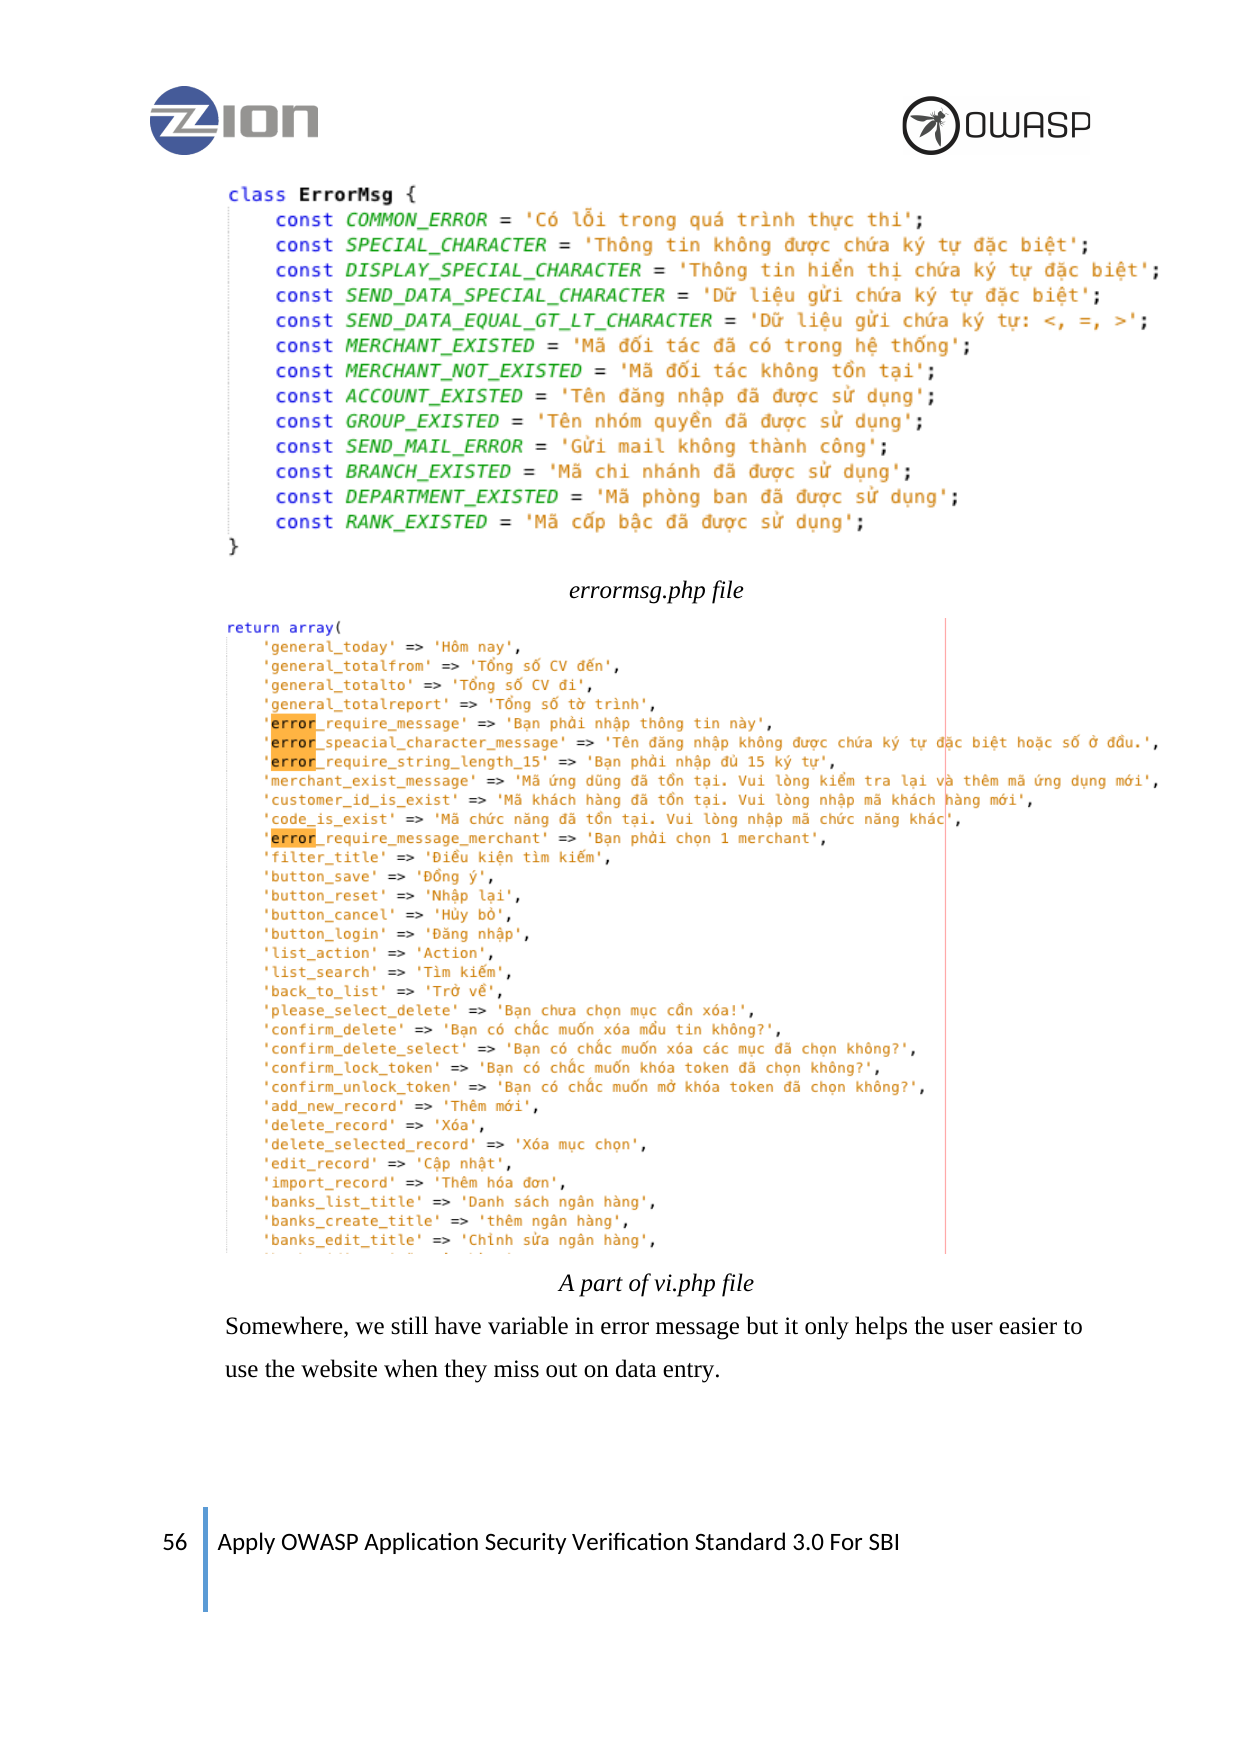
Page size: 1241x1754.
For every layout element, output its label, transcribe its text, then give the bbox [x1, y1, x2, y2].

picture [225, 179, 1164, 561]
picture [225, 618, 1164, 1254]
picture [150, 86, 318, 155]
list errormsg.php file [225, 575, 1090, 604]
list Somewhere, we still have variable in error message but it only helps the user easier to use the website when they miss out on data entry. [225, 1311, 1090, 1383]
picture [902, 96, 1091, 155]
list A part of vi.php file [225, 1268, 1090, 1296]
